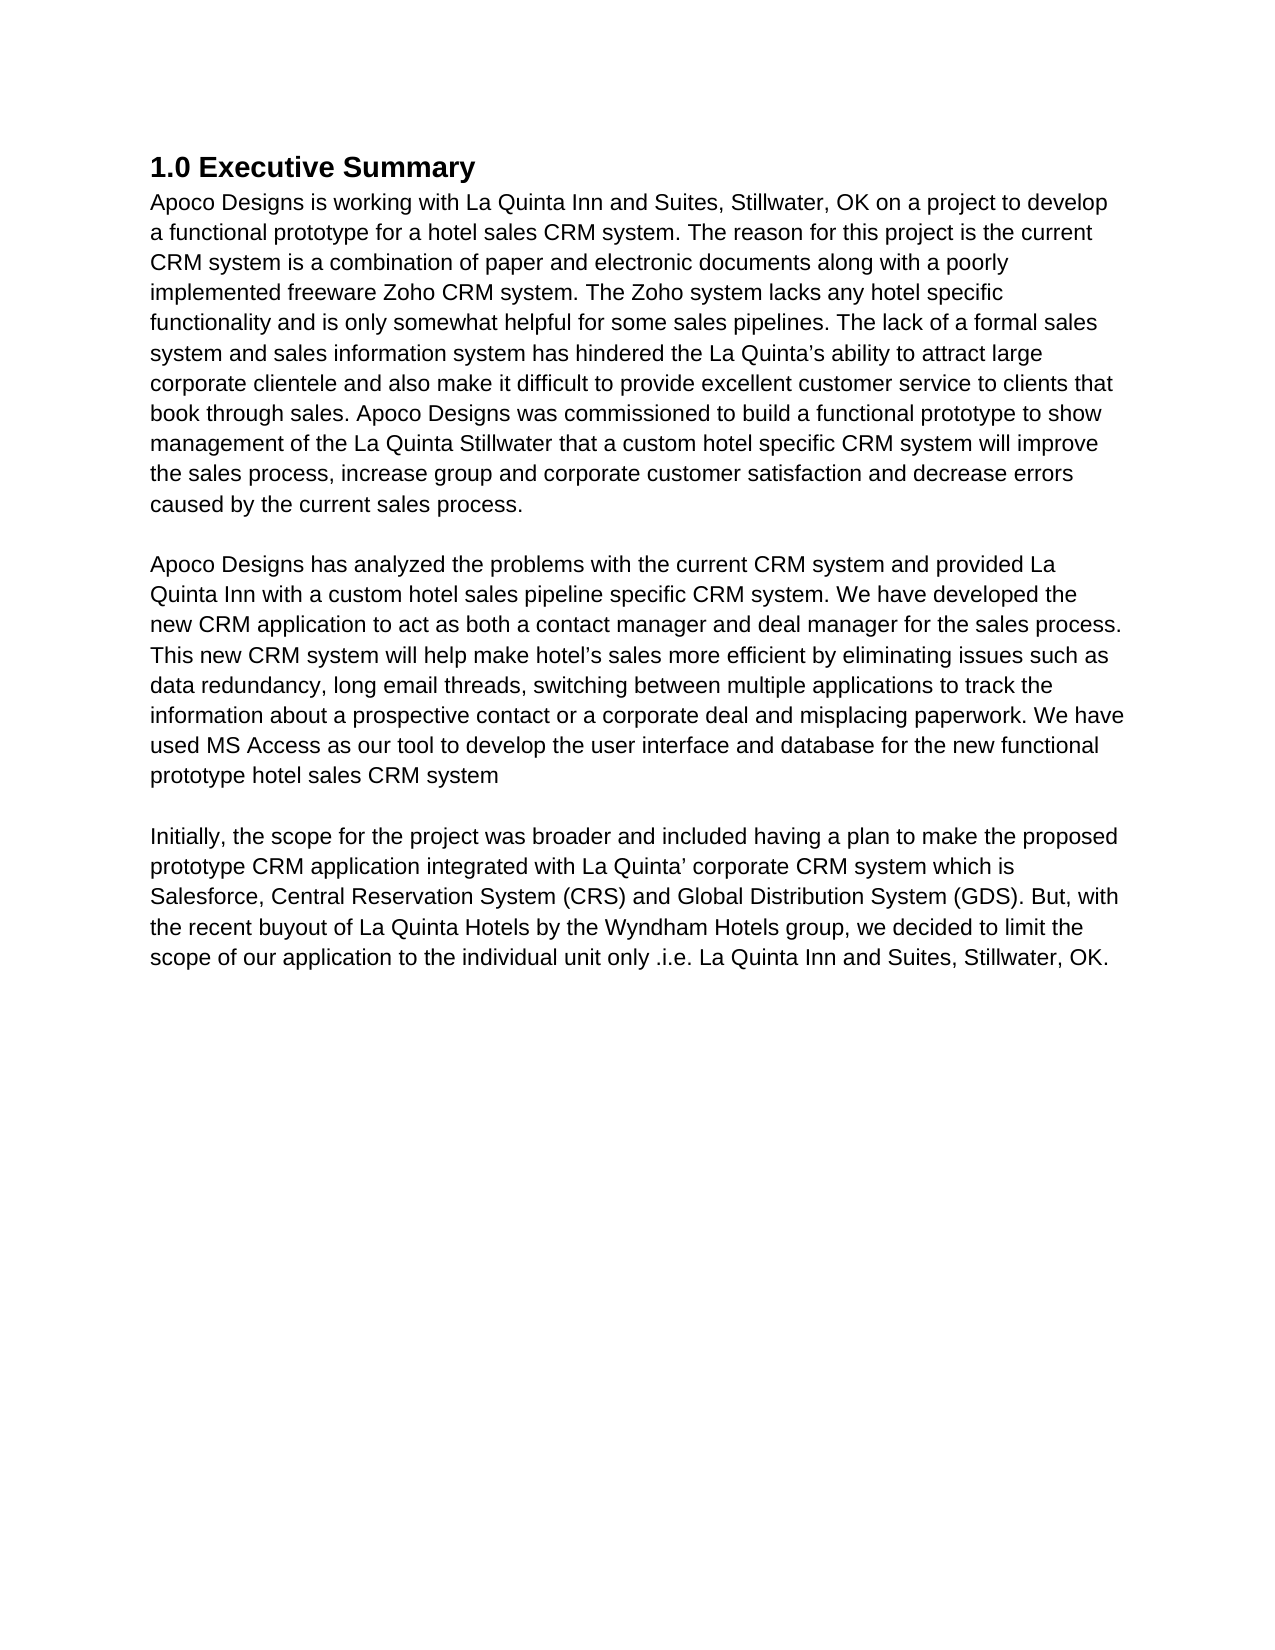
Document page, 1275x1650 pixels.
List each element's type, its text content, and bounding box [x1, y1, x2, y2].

text Initially, the scope for the project was broader and included having a plan to make the proposed prototype CRM application integrated with La Quinta’ corporate CRM system which is Salesforce, Central Reservation System (CRS) and Global Distribution System (GDS). But, with the recent buyout of La Quinta Hotels by the Wyndham Hotels group, we decided to limit the scope of our application to the individual unit only .i.e. La Quinta Inn and Suites, Stillwater, OK. [150, 823, 1125, 970]
text Apoco Designs is working with La Quinta Inn and Suites, Stillwater, OK on a project to develop a functional prototype for a hotel sales CRM system. The reason for this project is the current CRM system is a combination of paper and electronic documents along with a poorly implemented freeware Zoho CRM system. The Zoho system lacks any hotel specific functionality and is only somewhat helpful for some sales pipelines. The lack of a formal sales system and sales information system has hindered the La Quinta’s ability to attract large corporate clientele and also make it difficult to provide excellent customer service to clients that book through sales. Apoco Designs was commissioned to build a functional prototype to show management of the La Quinta Stillwater that a custom hotel specific CRM system will improve the sales process, increase group and corporate customer satisfaction and decrease errors caused by the current sales process. [150, 188, 1125, 517]
text Apoco Designs has analyzed the problems with the current CRM system and provided La Quinta Inn with a custom hotel sales pipeline specific CRM system. We have developed the new CRM application to act as both a contact manager and deal manager for the sales process. This new CRM system will help make hotel’s sales more efficient by eliminating issues such as data redundancy, long email threads, switching between multiple applications to track the information about a prospective contact or a corporate deal and misplacing paperwork. We have used MS Access as our tool to develop the user interface and database for the new functional prototype hotel sales CRM system [150, 551, 1125, 789]
text 1.0 Executive Summary [150, 150, 1125, 183]
